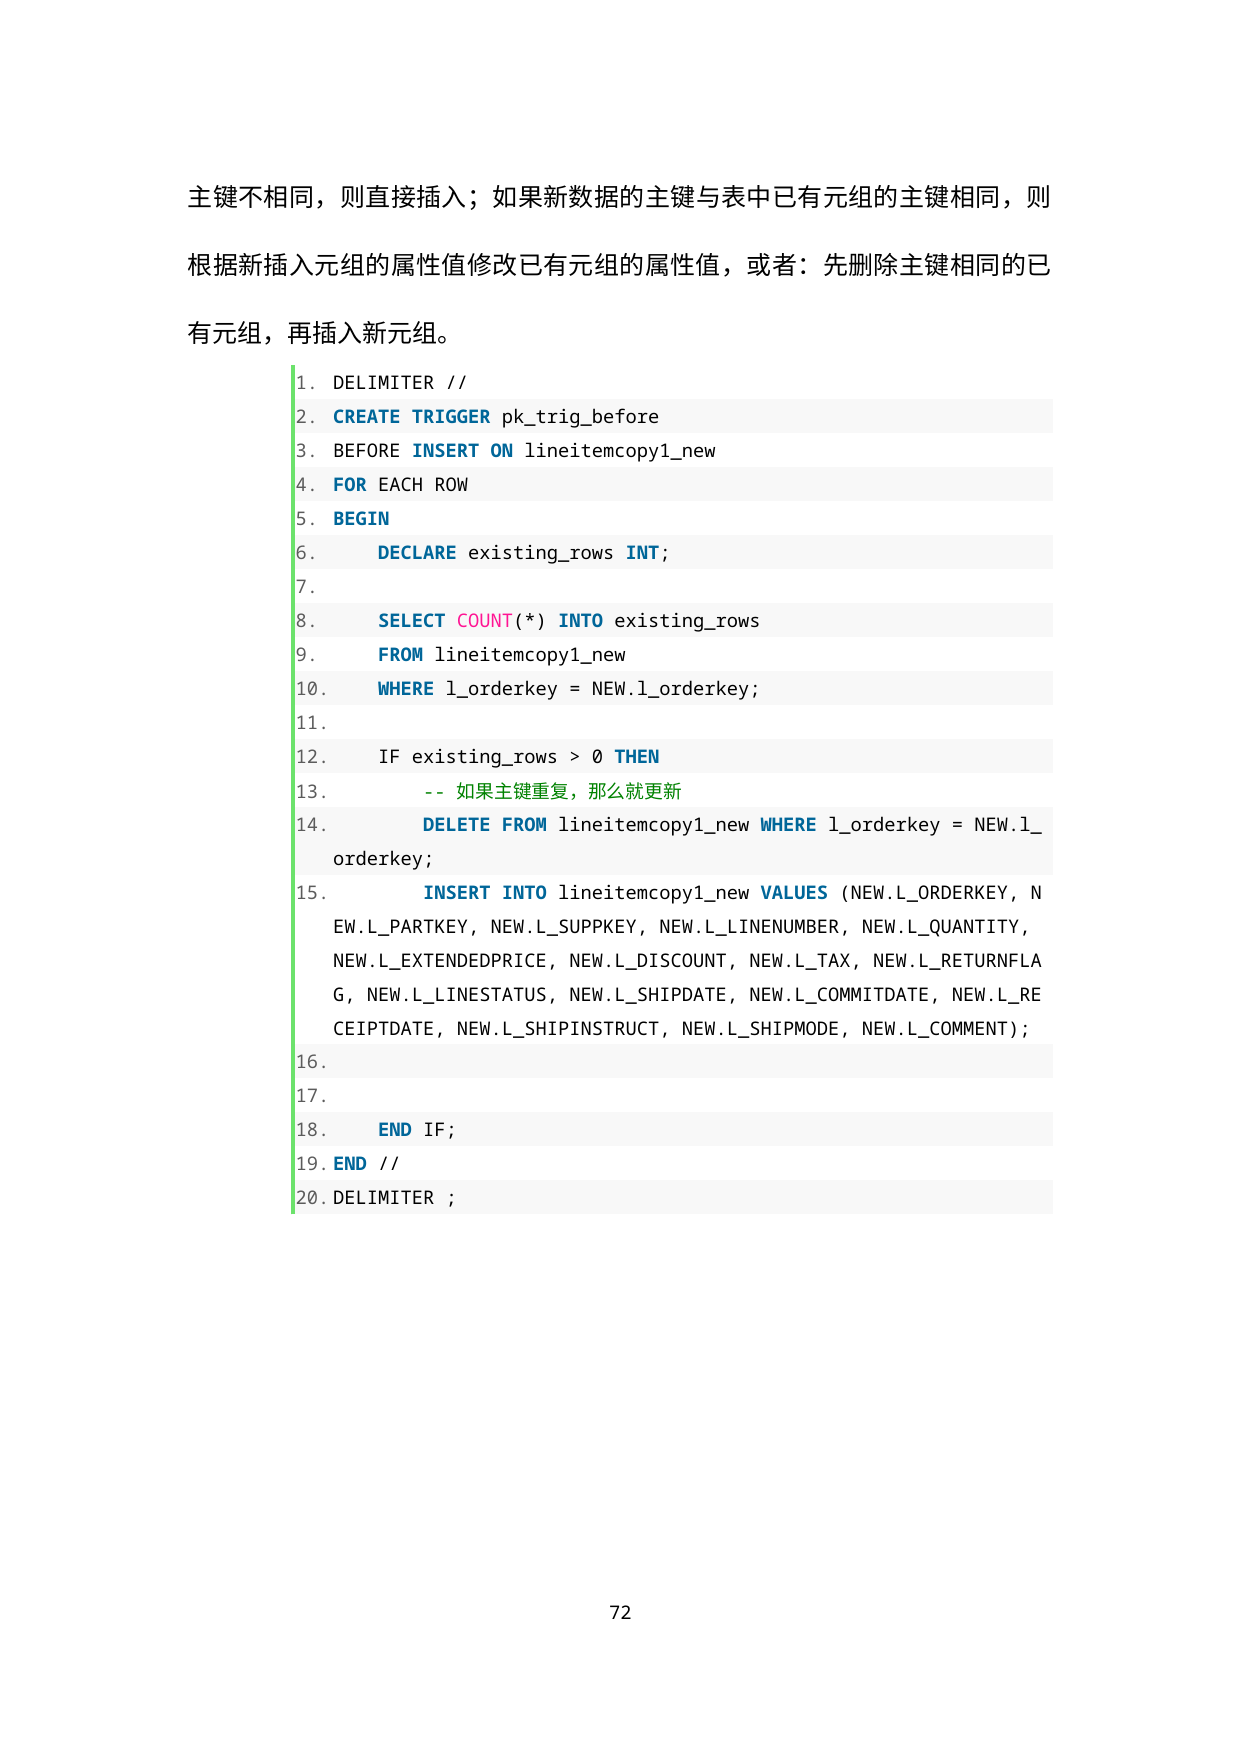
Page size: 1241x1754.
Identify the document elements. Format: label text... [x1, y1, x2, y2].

list INSERT INTO lineitemcopy1_new VALUES (NEW.L_ORDERKEY, NEW.L_PARTKEY, NEW.L_SUPPKEY, NEW.L_LINENUMBER, NEW.L_QUANTITY, NEW.L_EXTENDEDPRICE, NEW.L_DISCOUNT, NEW.L_TAX, NEW.L_RETURNFLAG, NEW.L_LINESTATUS, NEW.L_SHIPDATE, NEW.L_COMMITDATE, NEW.L_RECEIPTDATE, NEW.L_SHIPINSTRUCT, NEW.L_SHIPMODE, NEW.L_COMMENT); [295, 875, 1053, 1044]
list SELECT COUNT(*) INTO existing_rows [295, 603, 1053, 637]
list FOR EACH ROW [295, 467, 1053, 501]
list FROM lineitemcopy1_new [295, 637, 1053, 671]
list IF existing_rows > 0 THEN [295, 739, 1053, 773]
list DELIMITER ; [295, 1180, 1053, 1214]
list CREATE TRIGGER pk_trig_before [295, 399, 1053, 433]
list DECLARE existing_rows INT; [295, 535, 1053, 569]
list BEFORE INSERT ON lineitemcopy1_new [295, 433, 1053, 467]
list END // [295, 1146, 1053, 1180]
list DELETE FROM lineitemcopy1_new WHERE l_orderkey = NEW.l_orderkey; [295, 807, 1053, 875]
list DELIMITER // [295, 365, 1053, 399]
list END IF; [295, 1112, 1053, 1146]
list -- 如果主键重复，那么就更新 [295, 773, 1053, 807]
list WHERE l_orderkey = NEW.l_orderkey; [295, 671, 1053, 705]
list BEGIN [295, 501, 1053, 535]
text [187, 162, 1053, 365]
